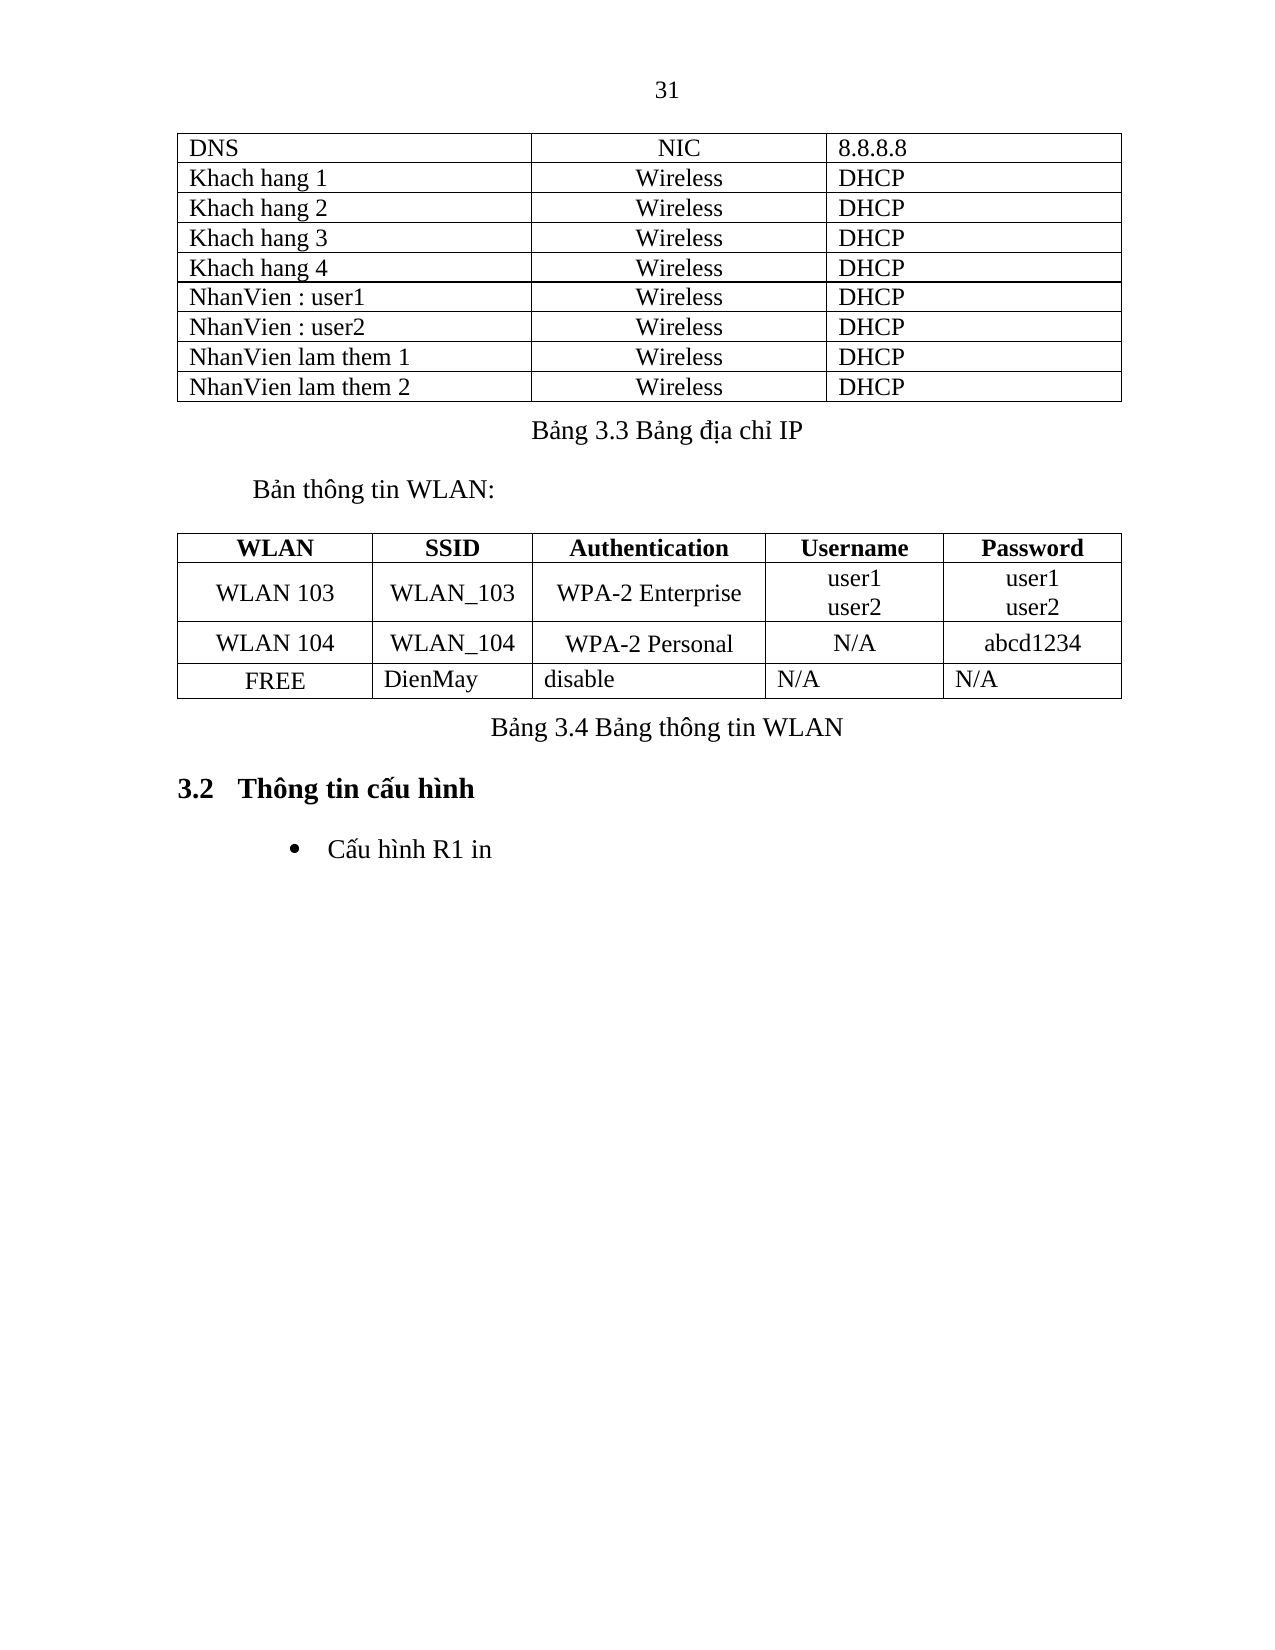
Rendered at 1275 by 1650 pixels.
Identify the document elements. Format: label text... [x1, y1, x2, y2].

subtitle Thông tin cấu hình [177, 771, 1157, 804]
table_cell DHCP [827, 253, 1121, 281]
table_cell WPA-2 Personal [533, 622, 765, 663]
table_cell DHCP [827, 223, 1121, 252]
table_cell Wireless [532, 312, 826, 341]
table_cell NIC [532, 134, 826, 162]
table_header Password [944, 534, 1121, 562]
table_cell DHCP [827, 163, 1121, 192]
table_cell NhanVien lam them 1 [178, 342, 531, 371]
table_cell abcd1234 [944, 622, 1121, 663]
table_cell DienMay [373, 664, 532, 698]
table_cell user1 user2 [944, 563, 1121, 621]
table_cell WLAN 103 [178, 563, 372, 621]
table_header Username [766, 534, 943, 562]
table_cell FREE [178, 664, 372, 698]
table_cell Wireless [532, 253, 826, 281]
table_cell WLAN 104 [178, 622, 372, 663]
table_cell Wireless [532, 372, 826, 401]
table_cell 8.8.8.8 [827, 134, 1121, 162]
table_cell DHCP [827, 372, 1121, 401]
table_header WLAN [178, 534, 372, 562]
table_cell Khach hang 1 [178, 163, 531, 192]
table_cell WPA-2 Enterprise [533, 563, 765, 621]
table_cell Wireless [532, 342, 826, 371]
table_cell N/A [766, 622, 943, 663]
table_cell Wireless [532, 193, 826, 222]
table_cell Wireless [532, 223, 826, 252]
table_cell DNS [178, 134, 531, 162]
table_cell NhanVien lam them 2 [178, 372, 531, 401]
table_header SSID [373, 534, 532, 562]
table_cell DHCP [827, 312, 1121, 341]
table_cell Khach hang 4 [178, 253, 531, 281]
table_cell DHCP [827, 283, 1121, 311]
table_cell NhanVien : user1 [178, 283, 531, 311]
text Bản thông tin WLAN: [177, 473, 1157, 504]
table_cell DHCP [827, 193, 1121, 222]
table_cell NhanVien : user2 [178, 312, 531, 341]
table_cell WLAN_103 [373, 563, 532, 621]
table_cell Khach hang 2 [178, 193, 531, 222]
list Cấu hình R1 in [290, 833, 1157, 865]
table_cell Wireless [532, 283, 826, 311]
table_cell N/A [944, 664, 1121, 698]
table_header Authentication [533, 534, 765, 562]
table_cell WLAN_104 [373, 622, 532, 663]
table_cell disable [533, 664, 765, 698]
table_cell user1 user2 [766, 563, 943, 621]
table_cell Khach hang 3 [178, 223, 531, 252]
table_cell N/A [766, 664, 943, 698]
table_cell DHCP [827, 342, 1121, 371]
table_cell Wireless [532, 163, 826, 192]
